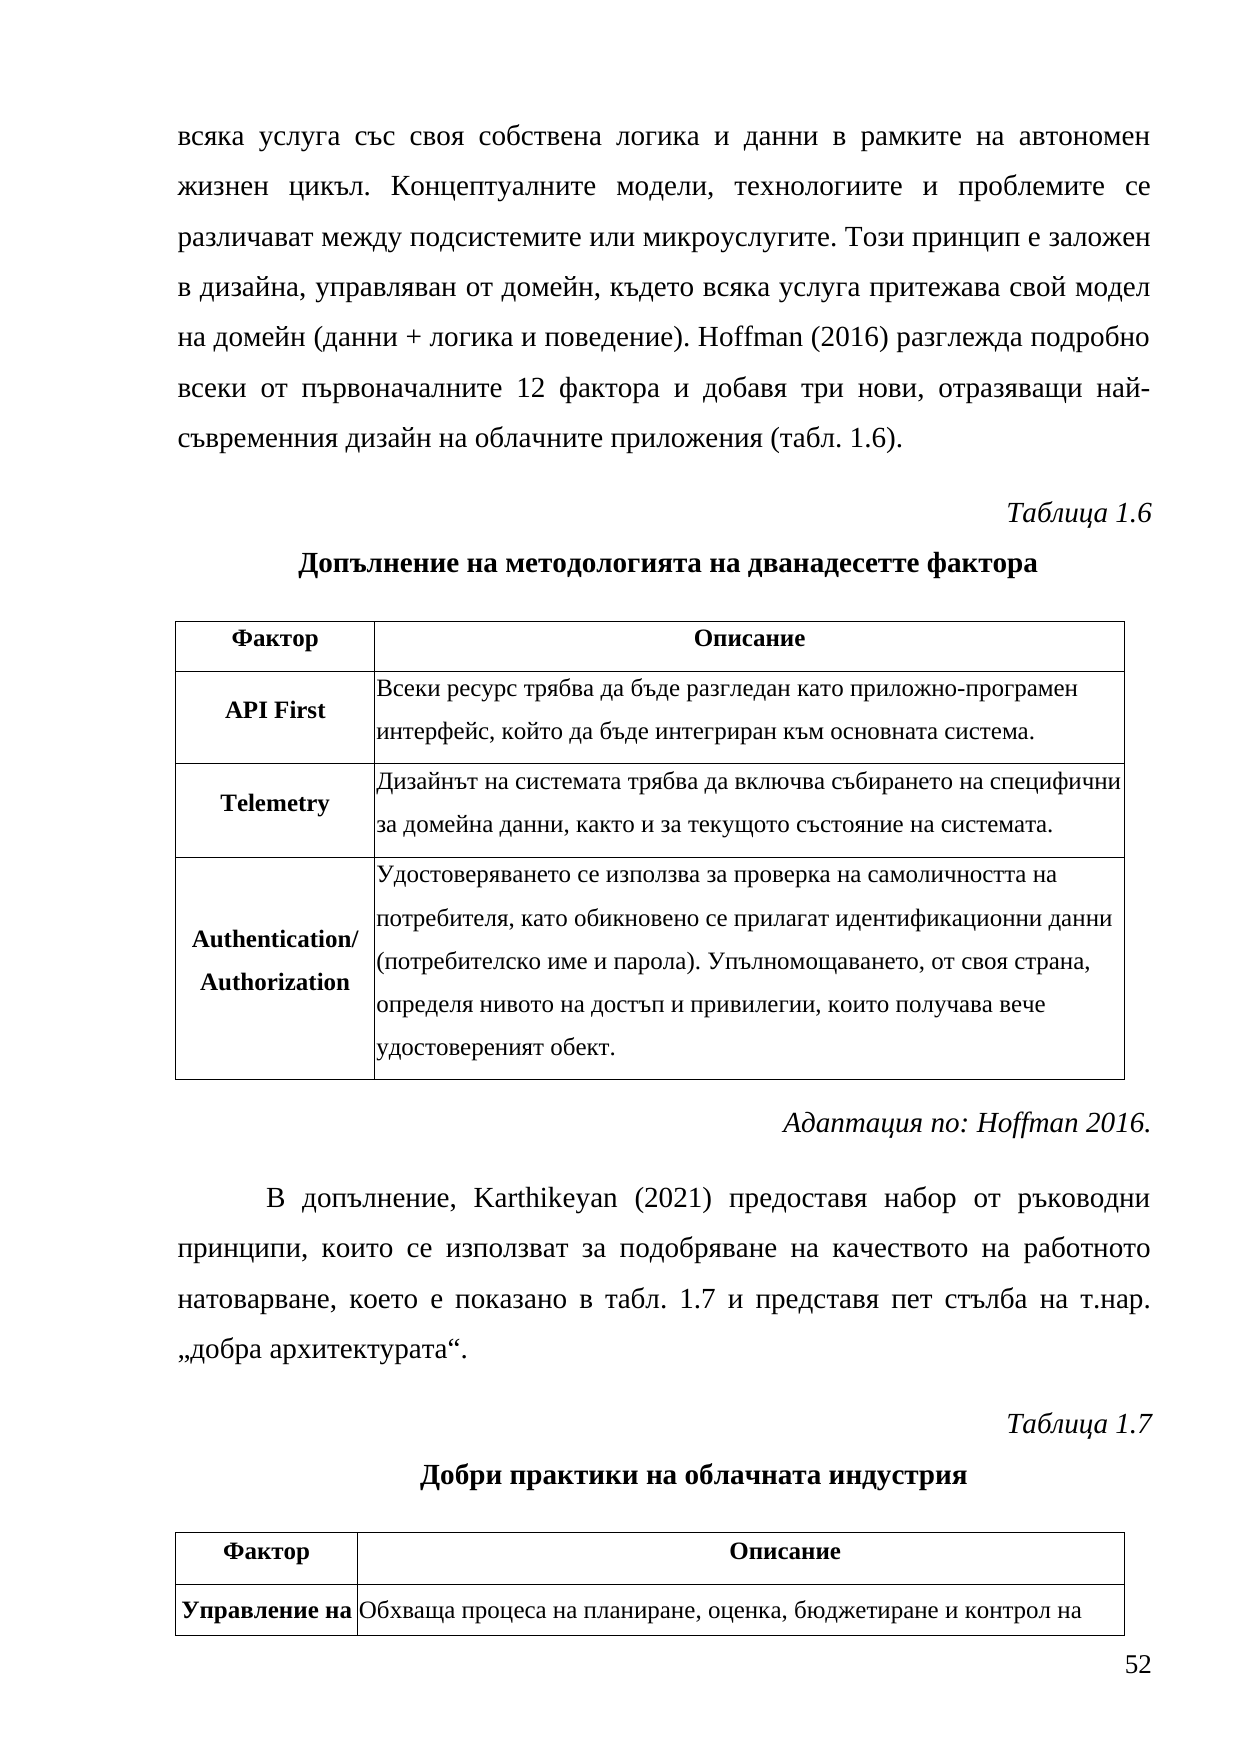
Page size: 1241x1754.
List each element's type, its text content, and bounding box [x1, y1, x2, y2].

text В допълнение, Karthikeyan (2021) предоставя набор от ръководни принципи, които се използват за подобряване на качеството на работното натоварване, което е показано в табл. 1.7 и представя пет стълба на т.нар. „добра архитектурата“. [177, 1180, 1152, 1365]
title Адаптация по: Hoffman 2016. [177, 1105, 1152, 1138]
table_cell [358, 1585, 1124, 1635]
title Таблица 1.6 [177, 495, 1152, 529]
table_cell Всеки ресурс трябва да бъде разгледан като приложно-програмен интерфейс, който да бъде интегриран към основната система. [375, 672, 1124, 763]
table_header Описание [358, 1533, 1124, 1584]
table_cell Authentication/ Authorization [176, 858, 374, 1079]
table_header Фактор [176, 1533, 357, 1584]
title Добри практики на облачната индустрия [177, 1457, 1152, 1490]
table_header Фактор [176, 622, 374, 671]
table_cell Удостоверяването се използва за проверка на самоличността на потребителя, като обикновено се прилагат идентификационни данни (потребителско име и парола). Упълномощаването, от своя страна, определя нивото на достъп и привилегии, които получава вече удостовереният обект. [375, 858, 1124, 1079]
table_cell Управление на разходите [176, 1585, 357, 1635]
table_cell Telemetry [176, 764, 374, 857]
table_header Описание [375, 622, 1124, 671]
title Таблица 1.7 [177, 1407, 1152, 1440]
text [177, 118, 1152, 453]
table_cell API First [176, 672, 374, 763]
title Допълнение на методологията на дванадесетте фактора [177, 546, 1152, 579]
table_cell Дизайнът на системата трябва да включва събирането на специфични за домейна данни, както и за текущото състояние на системата. [375, 764, 1124, 857]
